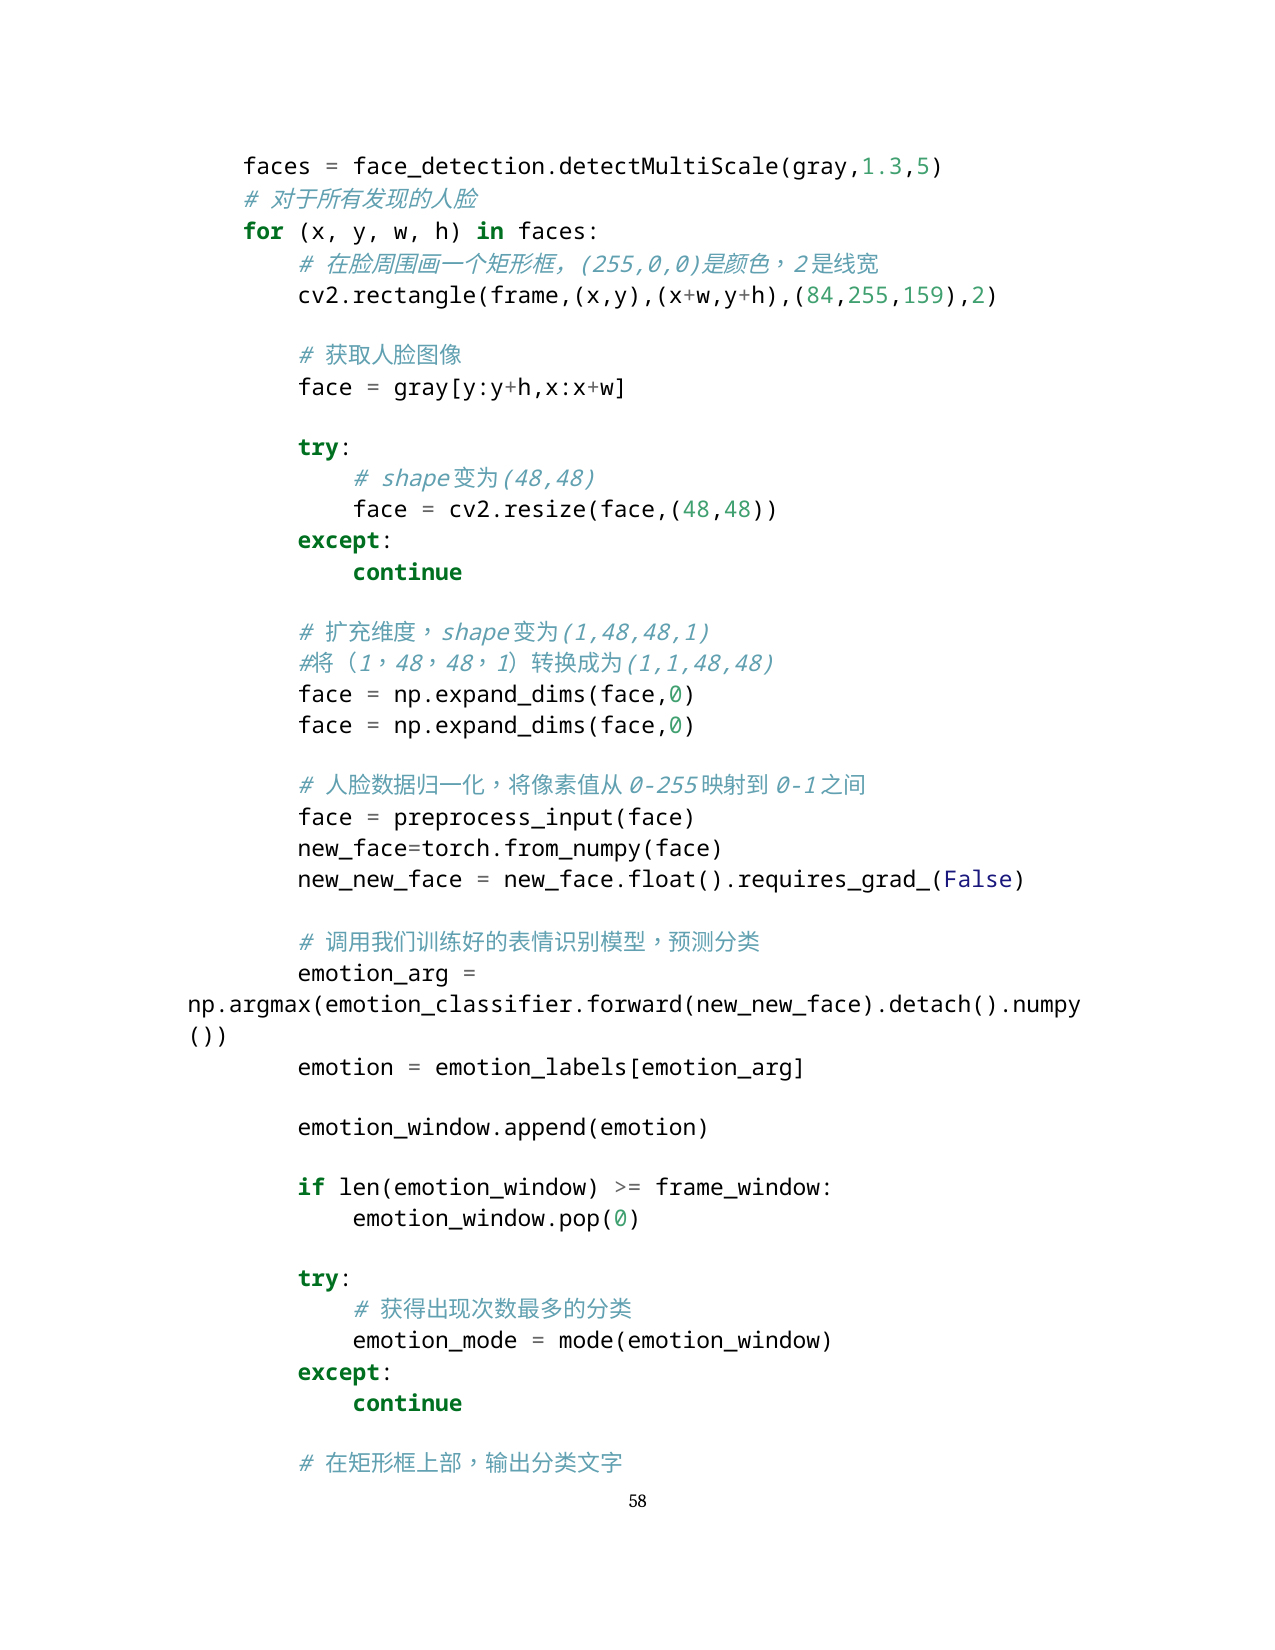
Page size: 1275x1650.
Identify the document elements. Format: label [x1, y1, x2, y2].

text [187, 150, 1087, 1478]
